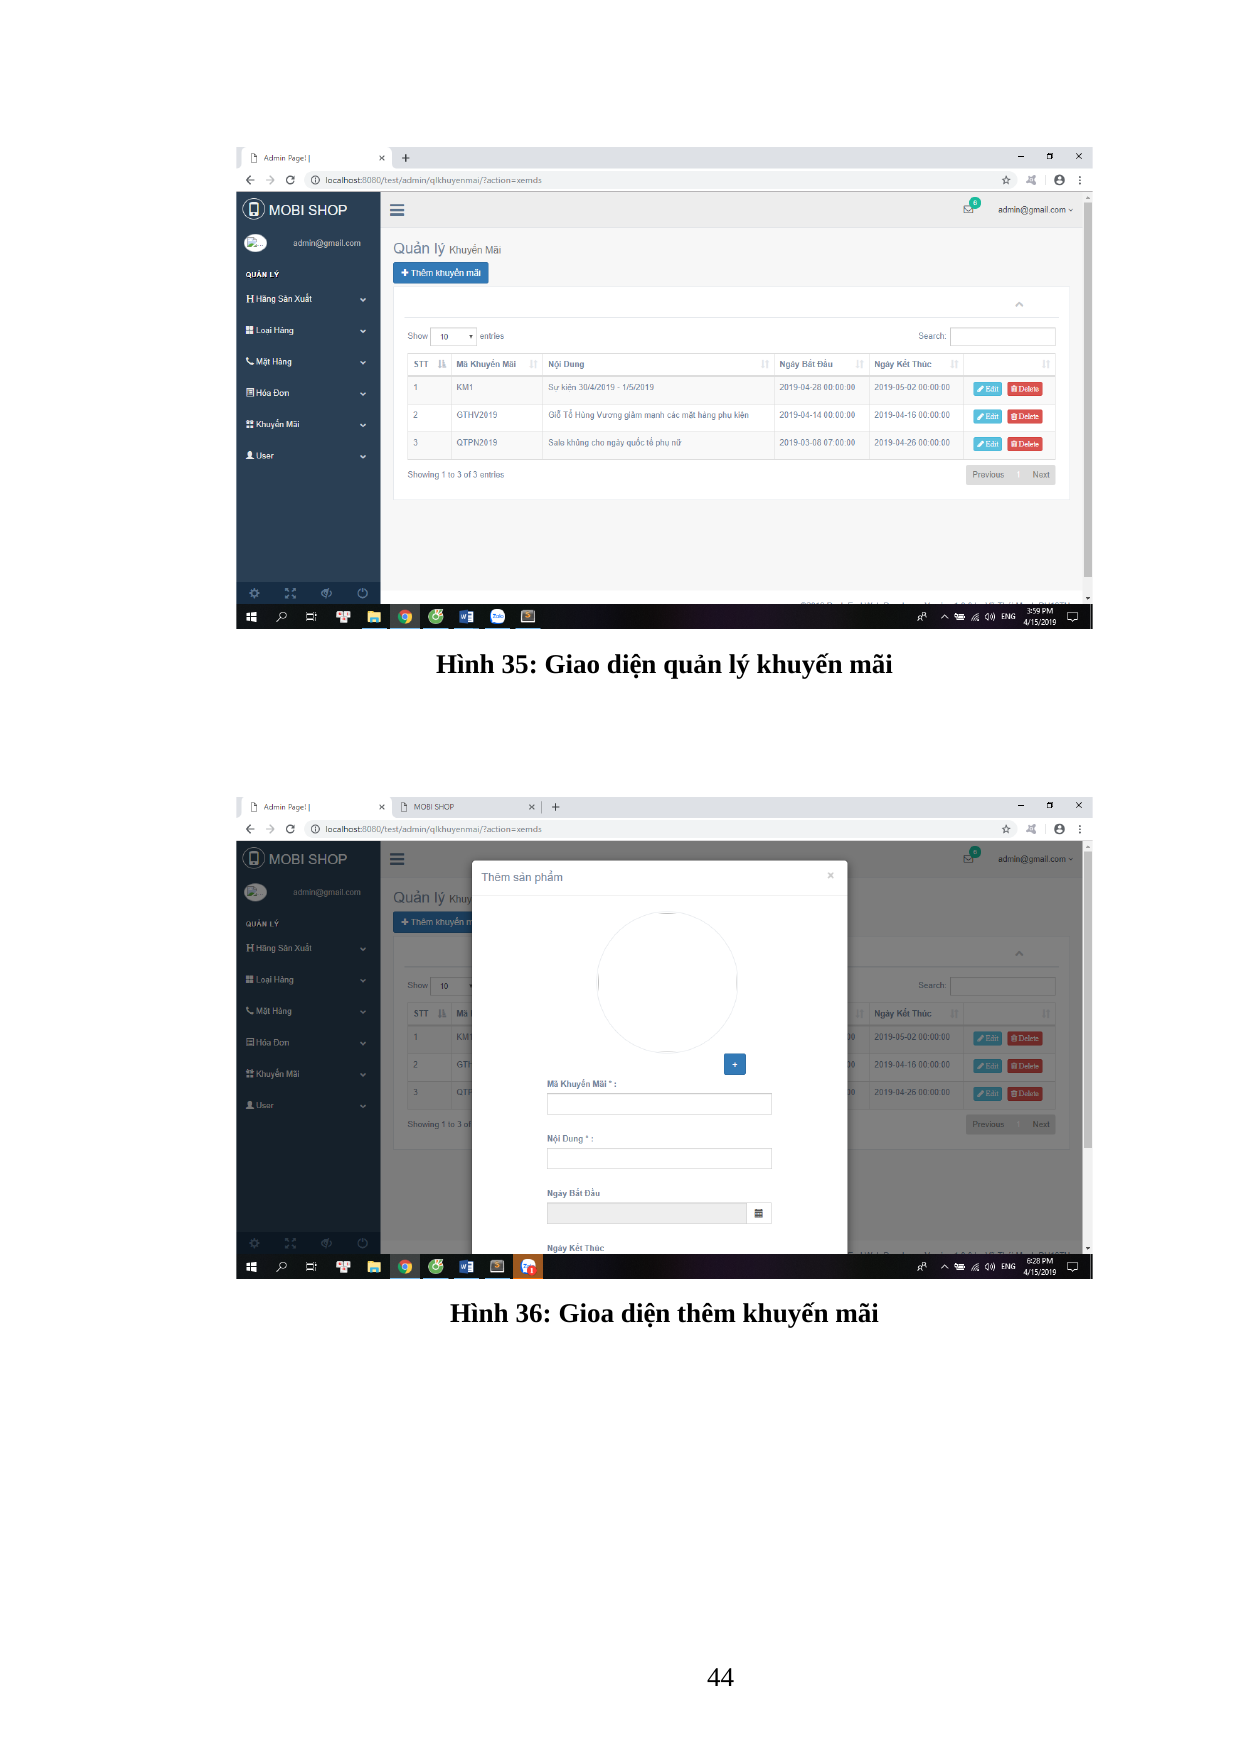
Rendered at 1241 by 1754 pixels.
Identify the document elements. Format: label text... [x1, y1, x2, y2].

picture [236, 797, 1093, 1279]
picture [236, 147, 1093, 629]
